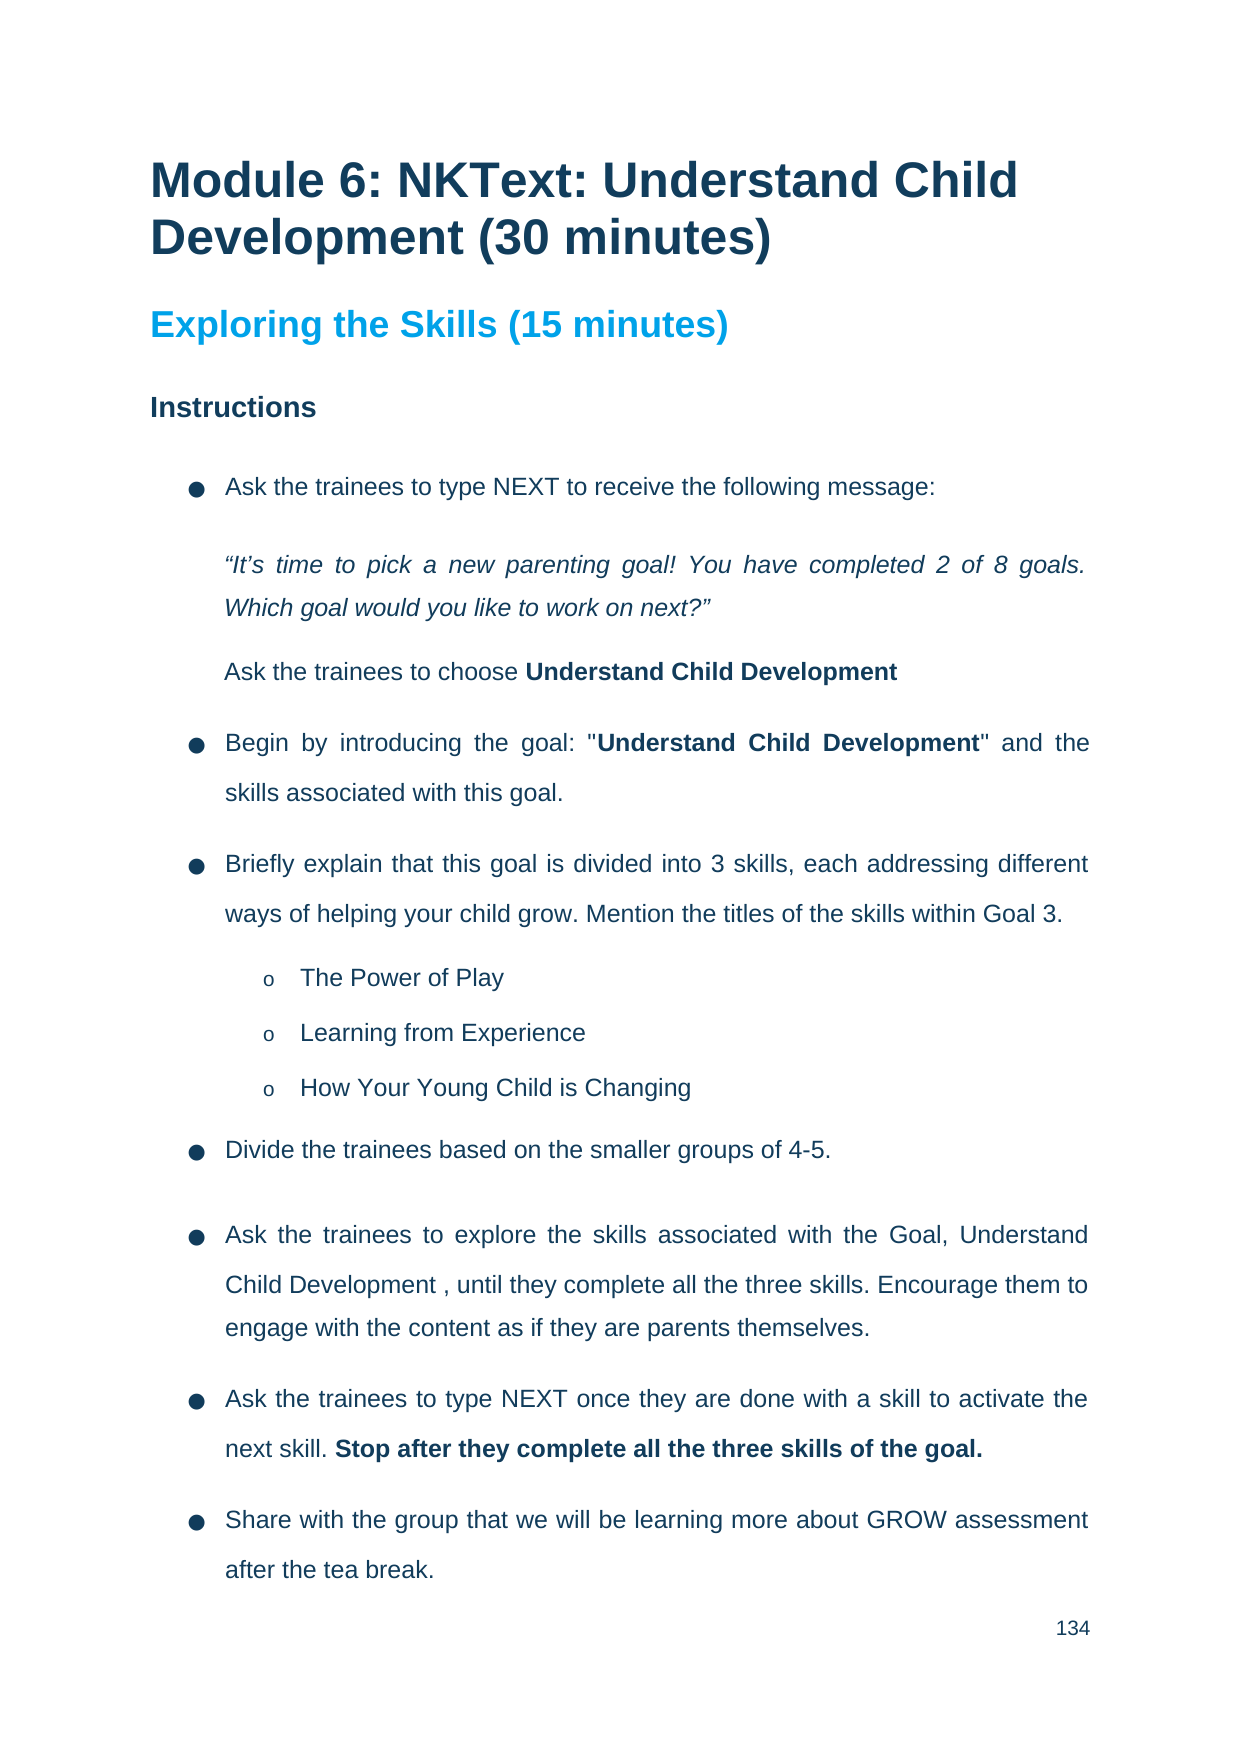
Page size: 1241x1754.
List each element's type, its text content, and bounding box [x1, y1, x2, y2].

list The Power of Play [262, 963, 1090, 993]
subtitle Instructions [150, 389, 1090, 423]
list Divide the trainees based on the smaller groups of 4-5. [187, 1128, 1090, 1170]
subtitle Module 6: NKText: Understand Child Development (30 minutes) [150, 150, 1090, 265]
list How Your Young Child is Changing [262, 1073, 1090, 1102]
list Ask the trainees to type NEXT once they are done with a skill to activate the next skill. Stop after they complete all the three skills of the goal. [187, 1377, 1090, 1462]
text Ask the trainees to choose Understand Child Development [224, 657, 1090, 686]
text “It’s time to pick a new parenting goal! You have completed 2 of 8 goals. Which goal would you like to work on next?” [224, 550, 1090, 622]
list Ask the trainees to explore the skills associated with the Goal, Understand Child Development , until they complete all the three skills. Encourage them to engage with the content as if they are parents themselves. [187, 1212, 1090, 1341]
list Ask the trainees to type NEXT to receive the following message: [187, 465, 1090, 508]
subtitle Exploring the Skills (15 minutes) [150, 302, 1090, 346]
list Begin by introducing the goal: "Understand Child Development" and the skills associated with this goal. [187, 721, 1090, 807]
list Share with the group that we will be learning more about GROW assessment after the tea break. [187, 1498, 1090, 1583]
list Briefly explain that this goal is divided into 3 skills, each addressing different ways of helping your child grow. Mention the titles of the skills within Goal 3. [187, 842, 1090, 928]
list Learning from Experience [262, 1018, 1090, 1047]
